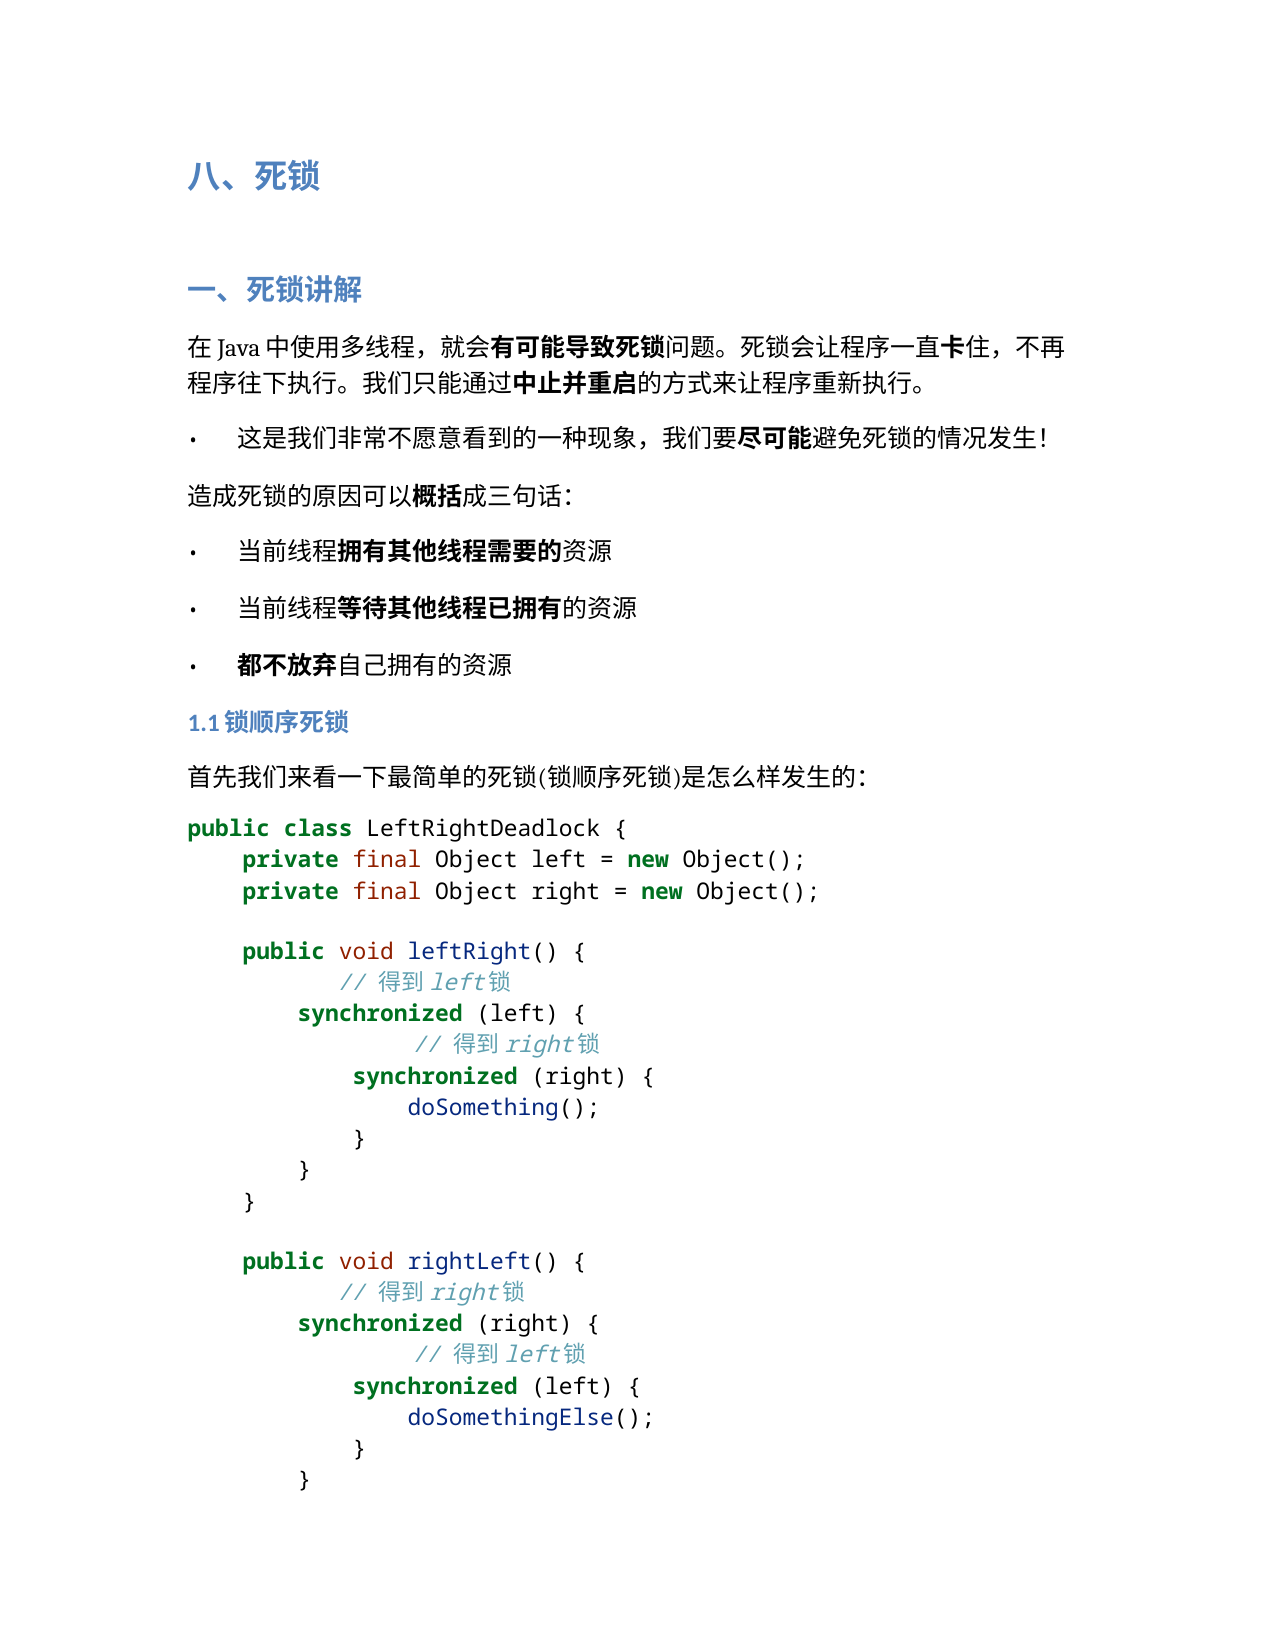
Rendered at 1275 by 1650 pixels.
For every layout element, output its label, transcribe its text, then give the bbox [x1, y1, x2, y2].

list 这是我们非常不愿意看到的一种现象，我们要尽可能避免死锁的情况发生！ [187, 419, 1087, 455]
list 当前线程等待其他线程已拥有的资源 [187, 588, 1087, 624]
list 都不放弃自己拥有的资源 [187, 645, 1087, 681]
text 首先我们来看一下最简单的死锁(锁顺序死锁)是怎么样发生的： [187, 757, 1087, 793]
subtitle 1.1锁顺序死锁 [187, 702, 1087, 738]
subtitle 一、死锁讲解 [187, 267, 1087, 309]
list 当前线程拥有其他线程需要的资源 [187, 531, 1087, 567]
text 造成死锁的原因可以概括成三句话： [187, 476, 1087, 512]
text 在Java中使用多线程，就会有可能导致死锁问题。死锁会让程序一直卡住，不再程序往下执行。我们只能通过中止并重启的方式来让程序重新执行。 [187, 328, 1087, 400]
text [187, 812, 1087, 1495]
subtitle 八、死锁 [187, 150, 1087, 198]
